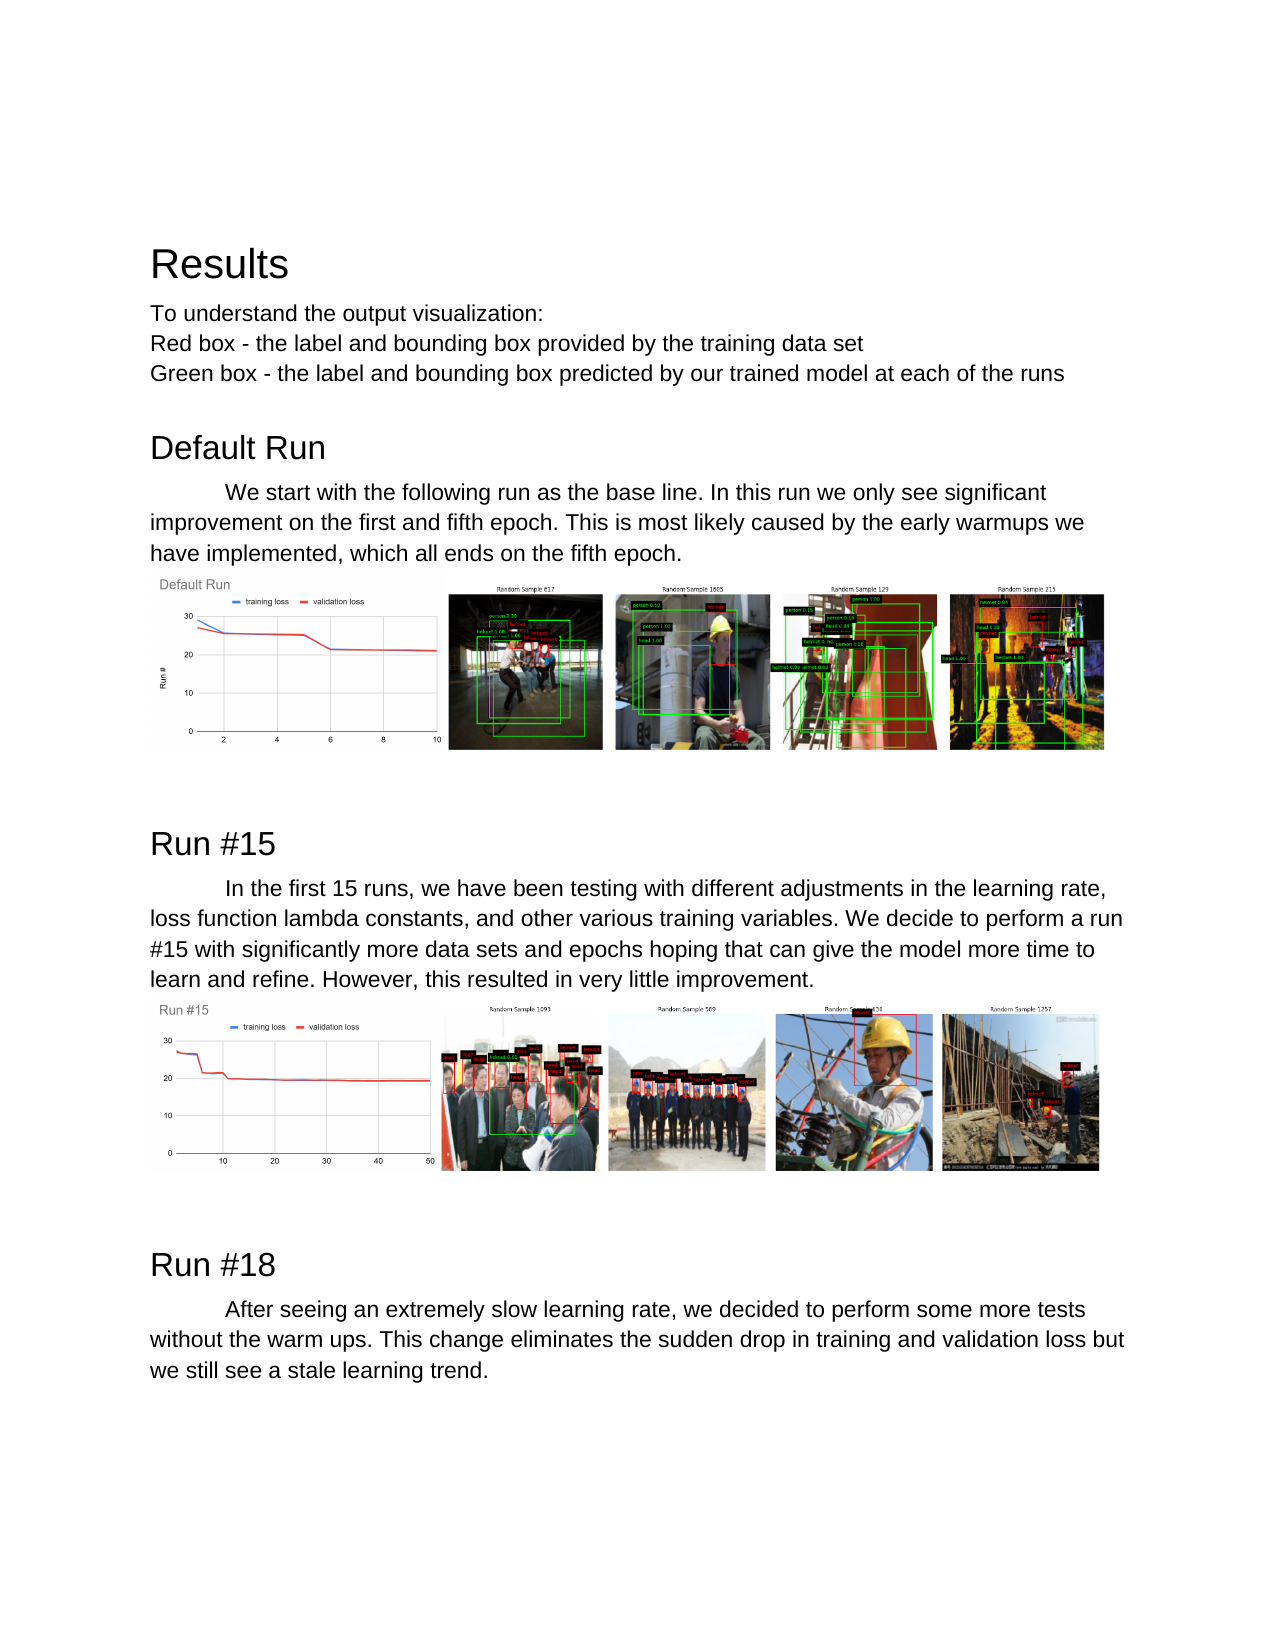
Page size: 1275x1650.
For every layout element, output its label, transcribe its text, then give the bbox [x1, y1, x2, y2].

picture [150, 996, 1102, 1174]
text Red box - the label and bounding box provided by the training data set [150, 330, 1125, 357]
subtitle Results [150, 239, 1125, 287]
text To understand the output visualization: [150, 300, 1125, 326]
subtitle Run #15 [150, 824, 1125, 863]
text We start with the following run as the base line. In this run we only see significant improvement on the first and fifth epoch. This is most likely caused by the early warmups we have implemented, which all ends on the fifth epoch. [150, 479, 1125, 566]
subtitle Default Run [150, 428, 1125, 467]
text After seeing an extremely slow learning rate, we decided to perform some more tests without the warm ups. This change eliminates the sudden drop in training and validation loss but we still see a stale learning trend. [150, 1296, 1125, 1383]
subtitle Run #18 [150, 1245, 1125, 1284]
text In the first 15 runs, we have been testing with different adjustments in the learning rate, loss function lambda constants, and other various training variables. We decide to perform a run #15 with significantly more data sets and epochs hoping that can give the model more time to learn and refine. However, this resulted in very little improvement. [150, 875, 1125, 992]
picture [150, 569, 1107, 753]
text Green box - the label and bounding box predicted by our trained model at each of the runs [150, 360, 1125, 387]
